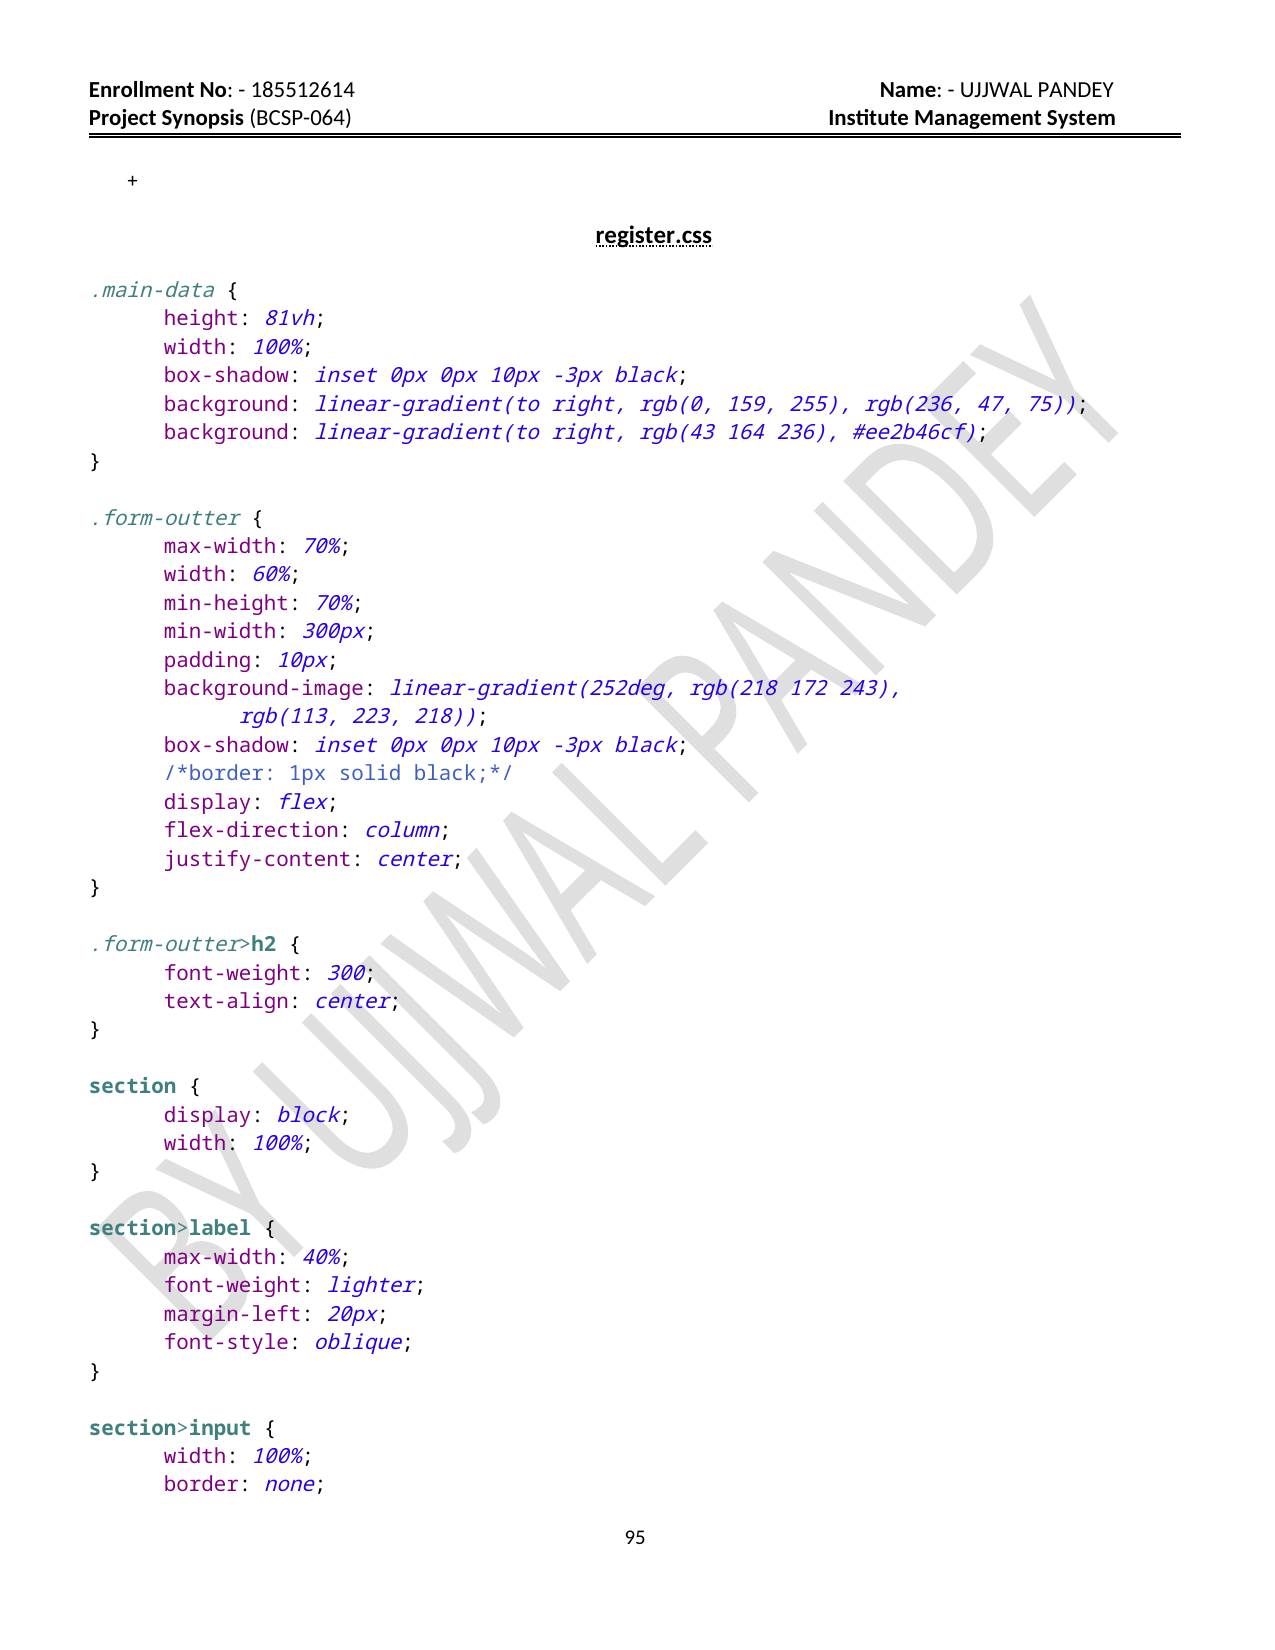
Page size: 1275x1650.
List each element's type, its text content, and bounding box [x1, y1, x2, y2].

text width: 100%; [89, 1128, 1181, 1157]
text /*border: 1px solid black;*/ [89, 758, 1181, 787]
text width: 60%; [89, 559, 1181, 588]
text height: 81vh; [89, 303, 1181, 332]
text max-width: 40%; [89, 1242, 1181, 1270]
text register.css [126, 219, 1181, 250]
text display: flex; [89, 787, 1181, 815]
text background: linear-gradient(to right, rgb(43 164 236), #ee2b46cf); [89, 417, 1181, 446]
text padding: 10px; [89, 645, 1181, 673]
text section>label { [89, 1213, 1181, 1242]
text } [89, 1356, 1181, 1384]
text flex-direction: column; [89, 815, 1181, 844]
text background: linear-gradient(to right, rgb(0, 159, 255), rgb(236, 47, 75)); [89, 389, 1181, 417]
text width: 100%; [89, 332, 1181, 360]
text width: 100%; [89, 1441, 1181, 1469]
text border: none; [89, 1469, 1181, 1498]
text max-width: 70%; [89, 531, 1181, 559]
text .form-outter { [89, 503, 1181, 531]
text section { [89, 1071, 1181, 1100]
text } [89, 1014, 1181, 1043]
text box-shadow: inset 0px 0px 10px -3px black; [89, 360, 1181, 389]
text + [126, 166, 1181, 194]
text } [89, 1157, 1181, 1185]
text font-weight: lighter; [89, 1270, 1181, 1299]
text min-width: 300px; [89, 616, 1181, 645]
text justify-content: center; [89, 844, 1181, 872]
text text-align: center; [89, 986, 1181, 1014]
text .main-data { [89, 275, 1181, 303]
text .form-outter>h2 { [89, 929, 1181, 958]
text font-style: oblique; [89, 1327, 1181, 1356]
text min-height: 70%; [89, 588, 1181, 616]
text section>input { [89, 1413, 1181, 1441]
text } [89, 446, 1181, 474]
text font-weight: 300; [89, 958, 1181, 986]
text background-image: linear-gradient(252deg, rgb(218 172 243), [89, 673, 1181, 702]
text } [89, 872, 1181, 901]
text rgb(113, 223, 218)); [89, 702, 1181, 730]
text display: block; [89, 1100, 1181, 1128]
text box-shadow: inset 0px 0px 10px -3px black; [89, 730, 1181, 758]
text margin-left: 20px; [89, 1299, 1181, 1327]
